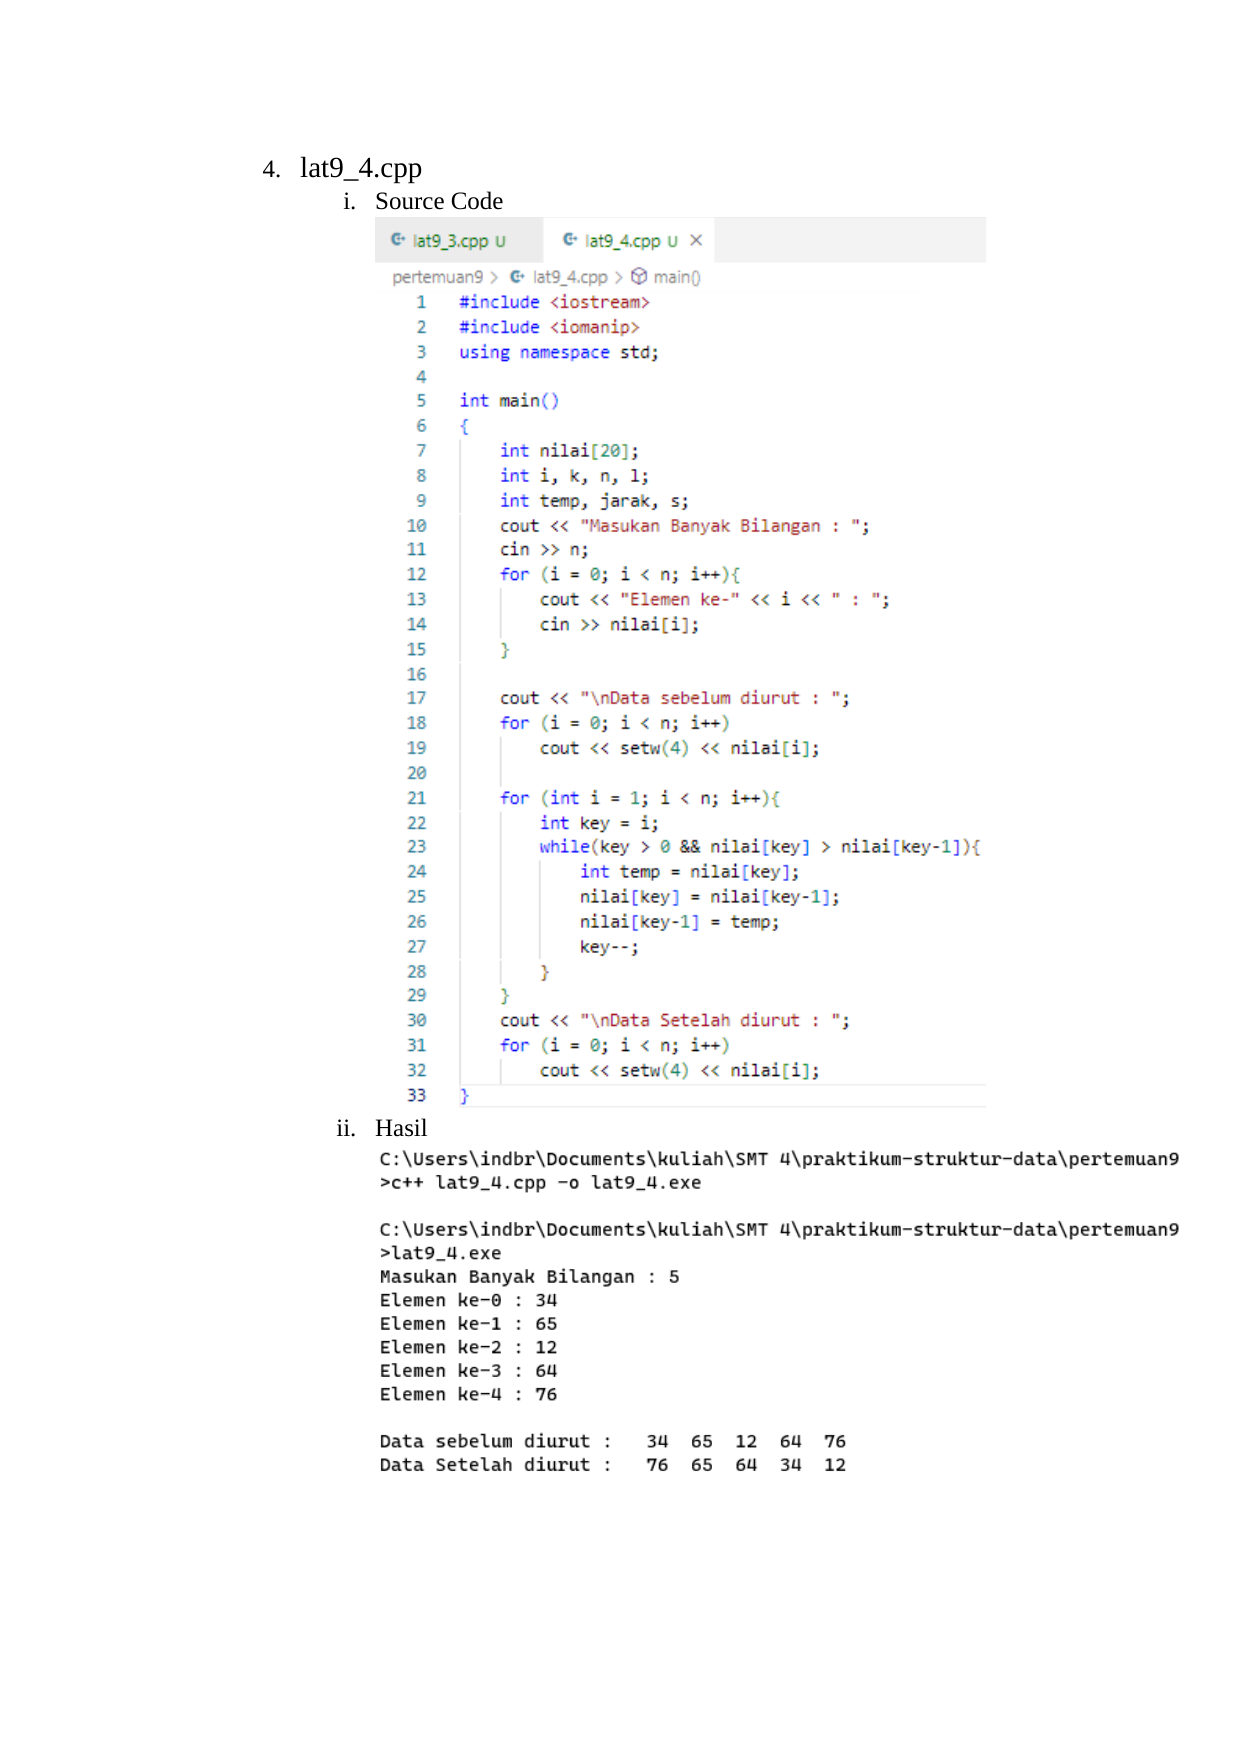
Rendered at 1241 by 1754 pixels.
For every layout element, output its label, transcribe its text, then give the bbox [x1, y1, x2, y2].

picture [375, 217, 987, 1111]
picture [375, 1144, 1186, 1476]
list lat9_4.cpp [262, 150, 1090, 183]
